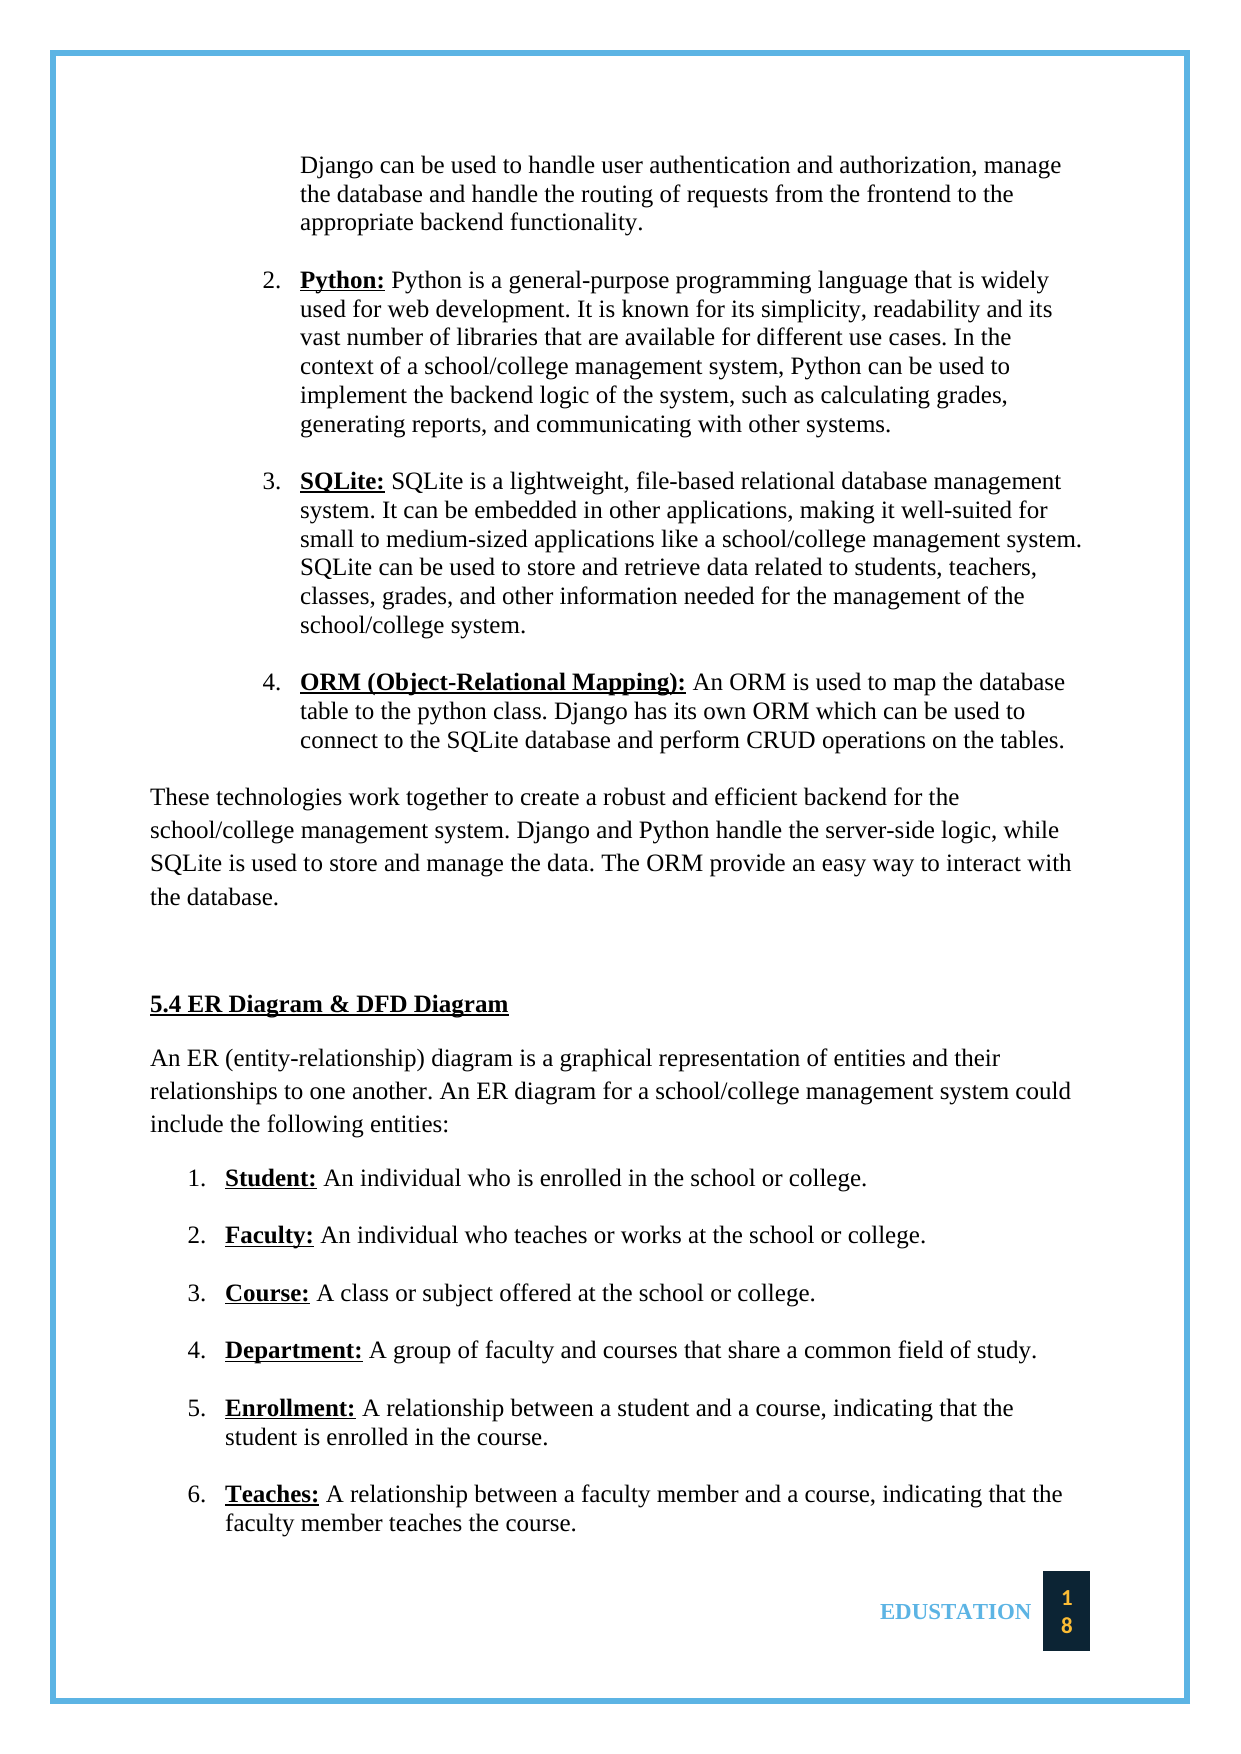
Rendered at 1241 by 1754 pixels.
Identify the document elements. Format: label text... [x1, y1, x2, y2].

text 5.4 ER Diagram & DFD Diagram [150, 989, 1090, 1018]
list Faculty: An individual who teaches or works at the school or college. [187, 1221, 1090, 1249]
text An ER (entity-relationship) diagram is a graphical representation of entities and their relationships to one another. An ER diagram for a school/college management system could include the following entities: [150, 1043, 1090, 1138]
list Enrollment: A relationship between a student and a course, indicating that the student is enrolled in the course. [187, 1393, 1090, 1451]
list Python: Python is a general-purpose programming language that is widely used for web development. It is known for its simplicity, readability and its vast number of libraries that are available for different use cases. In the context of a school/college management system, Python can be used to implement the backend logic of the system, such as calculating grades, generating reports, and communicating with other systems. [262, 265, 1090, 437]
list Course: A class or subject offered at the school or college. [187, 1278, 1090, 1307]
list SQLite: SQLite is a lightweight, file-based relational database management system. It can be embedded in other applications, making it well-suited for small to medium-sized applications like a school/college management system. SQLite can be used to store and retrieve data related to students, teachers, classes, grades, and other information needed for the management of the school/college system. [262, 466, 1090, 639]
list Student: An individual who is enrolled in the school or college. [187, 1163, 1090, 1192]
text These technologies work together to create a robust and efficient backend for the school/college management system. Django and Python handle the server-side logic, while SQLite is used to store and manage the data. The ORM provide an easy way to interact with the database. [150, 782, 1090, 910]
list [262, 150, 1090, 236]
list Department: A group of faculty and courses that share a common field of study. [187, 1336, 1090, 1364]
list Teaches: A relationship between a faculty member and a course, indicating that the faculty member teaches the course. [187, 1479, 1090, 1537]
list ORM (Object-Relational Mapping): An ORM is used to map the database table to the python class. Django has its own ORM which can be used to connect to the SQLite database and perform CRUD operations on the tables. [262, 667, 1090, 754]
